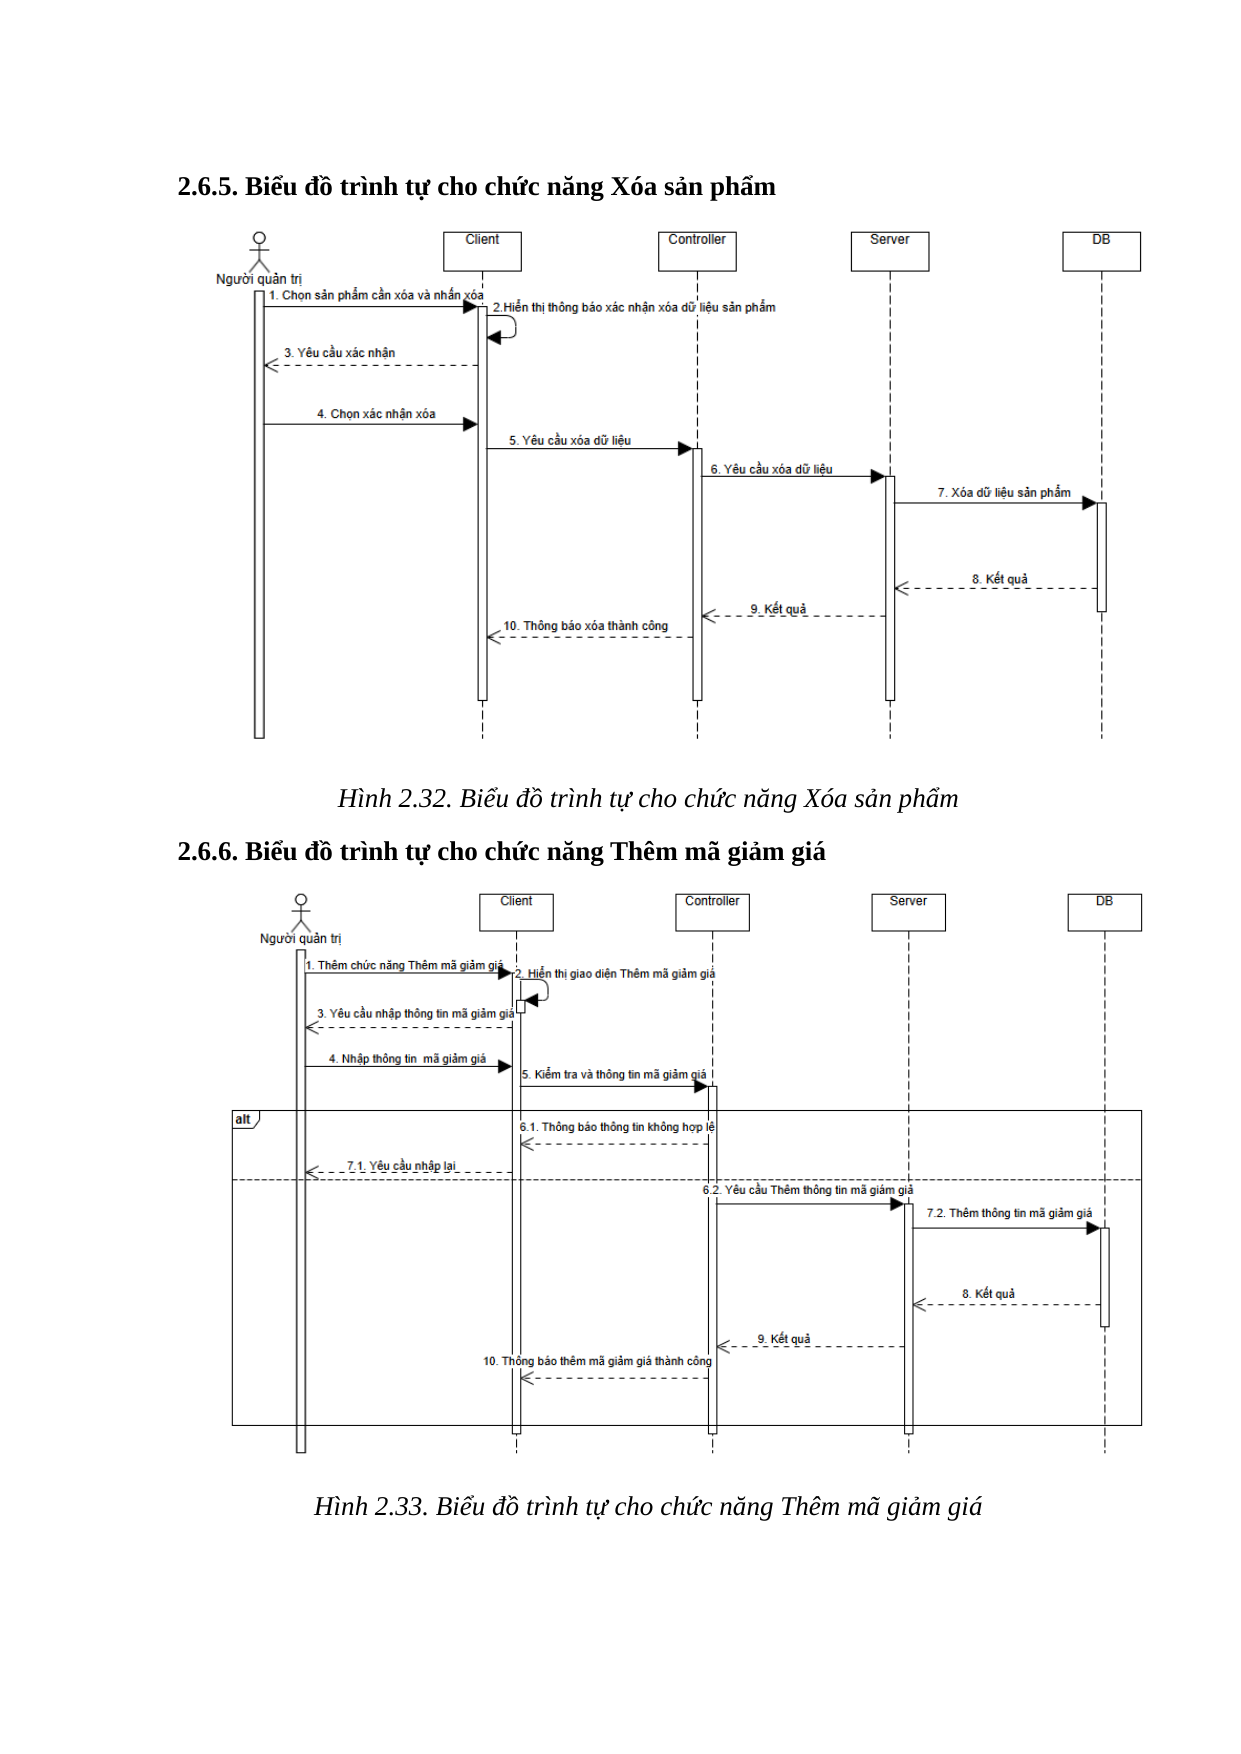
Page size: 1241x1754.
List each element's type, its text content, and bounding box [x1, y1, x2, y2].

text Hình 2.32. Biểu đồ trình tự cho chức năng Xóa sản phẩm [177, 782, 1122, 813]
subtitle 2.6.6. Biểu đồ trình tự cho chức năng Thêm mã giảm giá [177, 835, 1122, 866]
subtitle 2.6.5. Biểu đồ trình tự cho chức năng Xóa sản phẩm [177, 171, 1122, 202]
picture [214, 214, 1160, 761]
text Hình 2.33. Biểu đồ trình tự cho chức năng Thêm mã giảm giá [177, 1490, 1122, 1521]
picture [214, 878, 1160, 1468]
